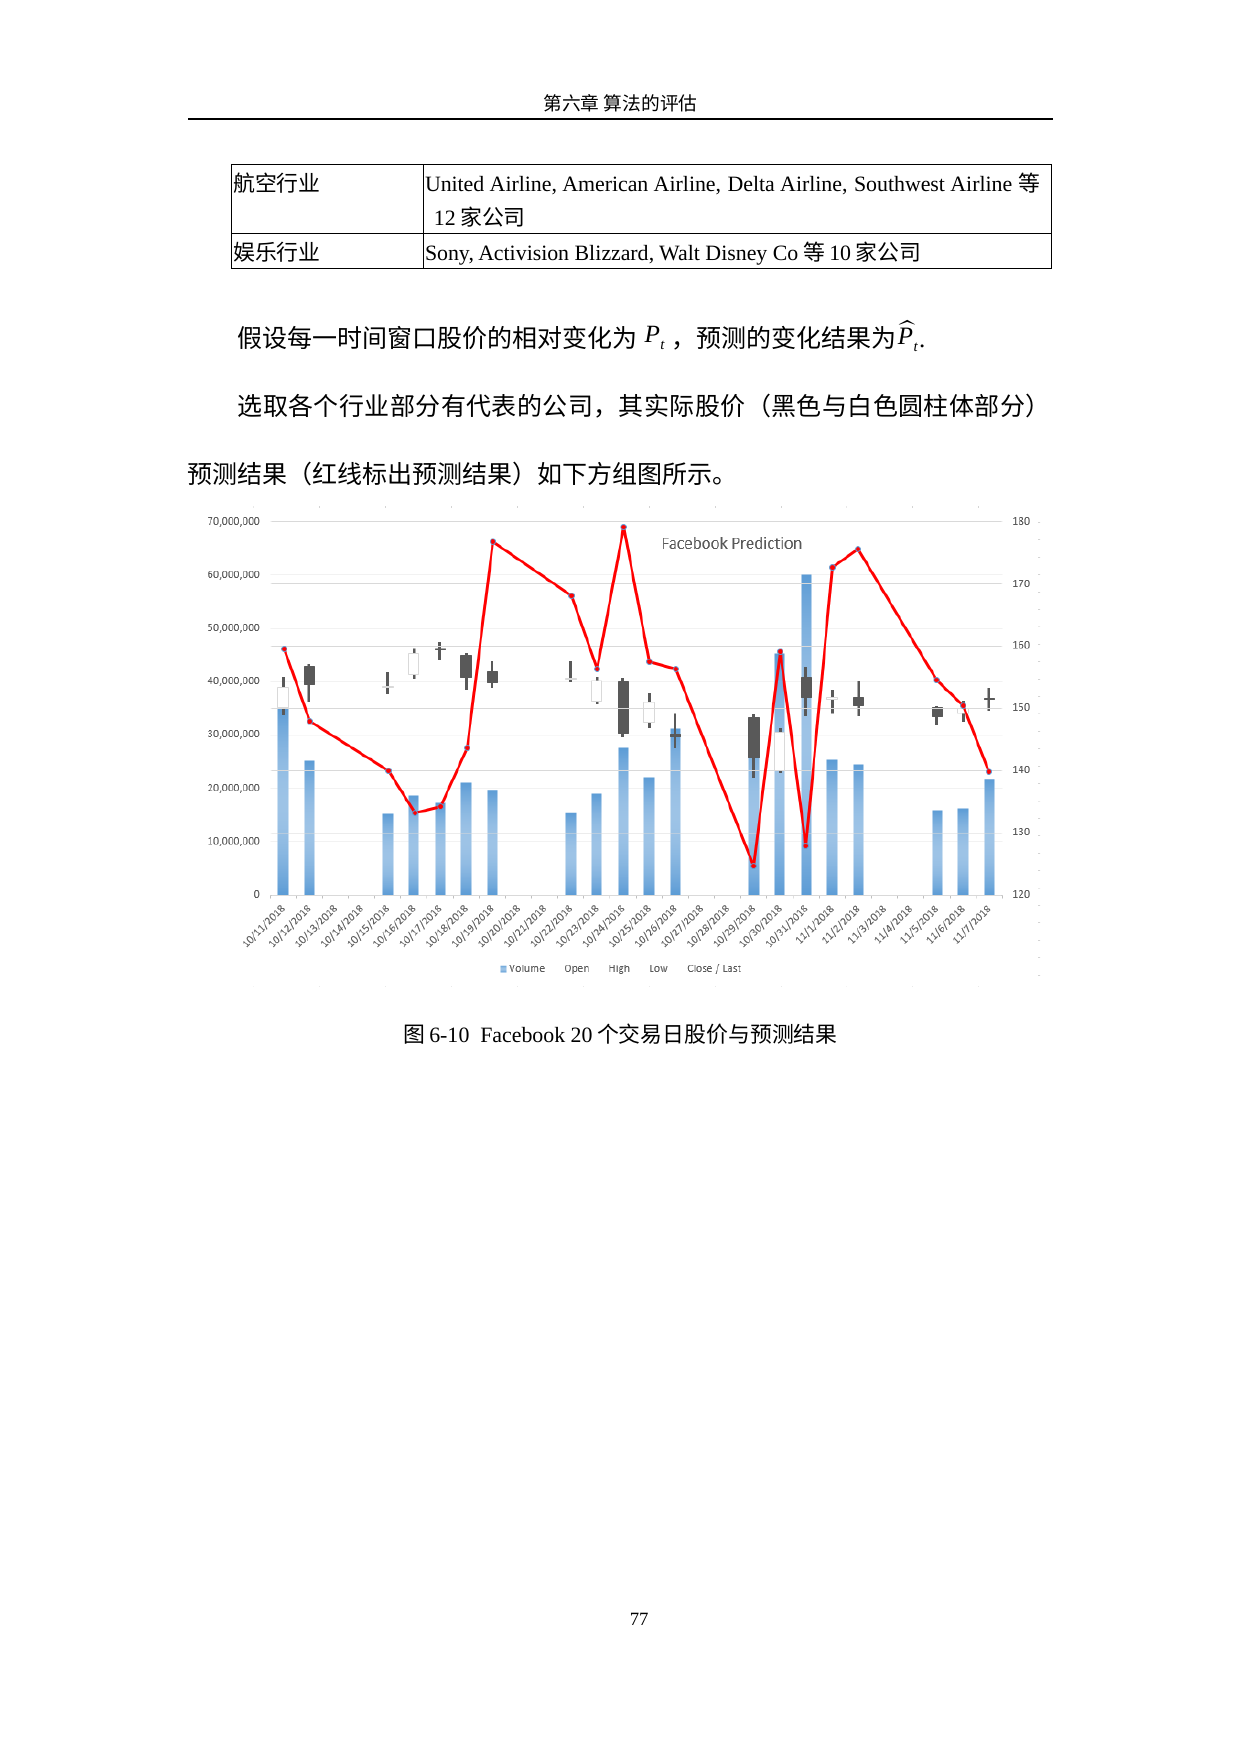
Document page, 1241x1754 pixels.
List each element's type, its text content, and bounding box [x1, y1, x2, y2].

table_cell 娱乐行业 [232, 234, 423, 268]
text 选取各个行业部分有代表的公司，其实际股价（黑色与白色圆柱体部分）预测结果（红线标出预测结果）如下方组图所示。 [187, 371, 1053, 507]
table_cell Sony, Activision Blizzard, Walt Disney Co等10家公司 [424, 234, 1051, 268]
table_cell 航空行业 [232, 165, 423, 233]
text 假设每一时间窗口股价的相对变化为 ，预测的变化结果为. [187, 303, 1053, 371]
table_cell United Airline, American Airline, Delta Airline, Southwest Airline等12家公司 [424, 165, 1051, 233]
text 图6-10 Facebook 20个交易日股价与预测结果 [187, 1016, 1053, 1050]
picture [200, 506, 1040, 987]
